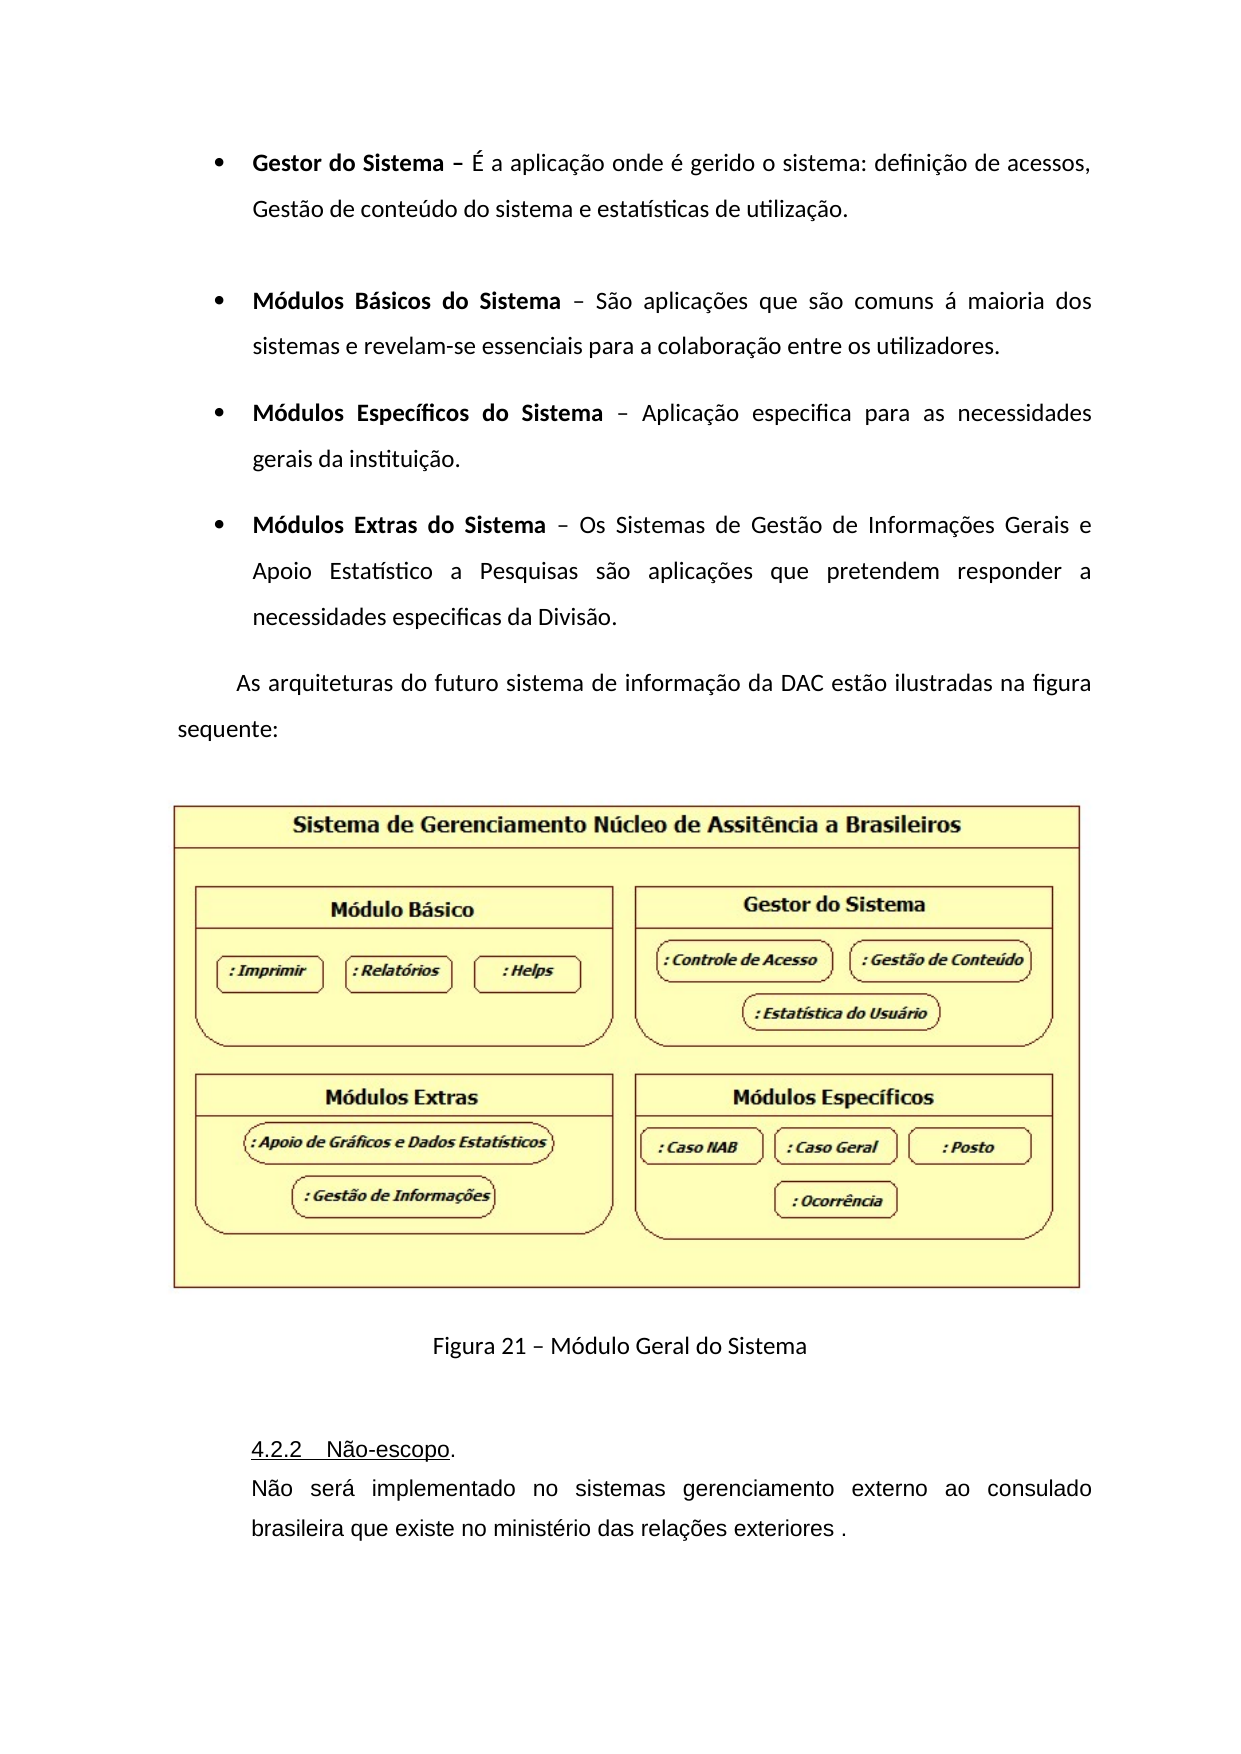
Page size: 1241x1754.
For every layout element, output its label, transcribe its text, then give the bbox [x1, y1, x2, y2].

list Gestor do Sistema – É a aplicação onde é gerido o sistema: definição de acessos, Gestão de conteúdo do sistema e estatísticas de utilização. [215, 148, 1093, 224]
text Figura 21 – Módulo Geral do Sistema [148, 1315, 1093, 1360]
list Módulos Extras do Sistema – Os Sistemas de Gestão de Informações Gerais e Apoio Estatístico a Pesquisas são aplicações que pretendem responder a necessidades especificas da Divisão. [215, 509, 1093, 631]
list Módulos Específicos do Sistema – Aplicação especifica para as necessidades gerais da instituição. [215, 397, 1093, 473]
picture [147, 779, 1107, 1315]
list Não-escopo. [251, 1436, 1093, 1462]
text As arquiteturas do futuro sistema de informação da DAC estão ilustradas na figura sequente: [177, 667, 1093, 744]
list Módulos Básicos do Sistema – São aplicações que são comuns á maioria dos sistemas e revelam-se essenciais para a colaboração entre os utilizadores. [215, 285, 1093, 361]
list Não será implementado no sistemas gerenciamento externo ao consulado brasileira que existe no ministério das relações exteriores . [251, 1475, 1093, 1541]
